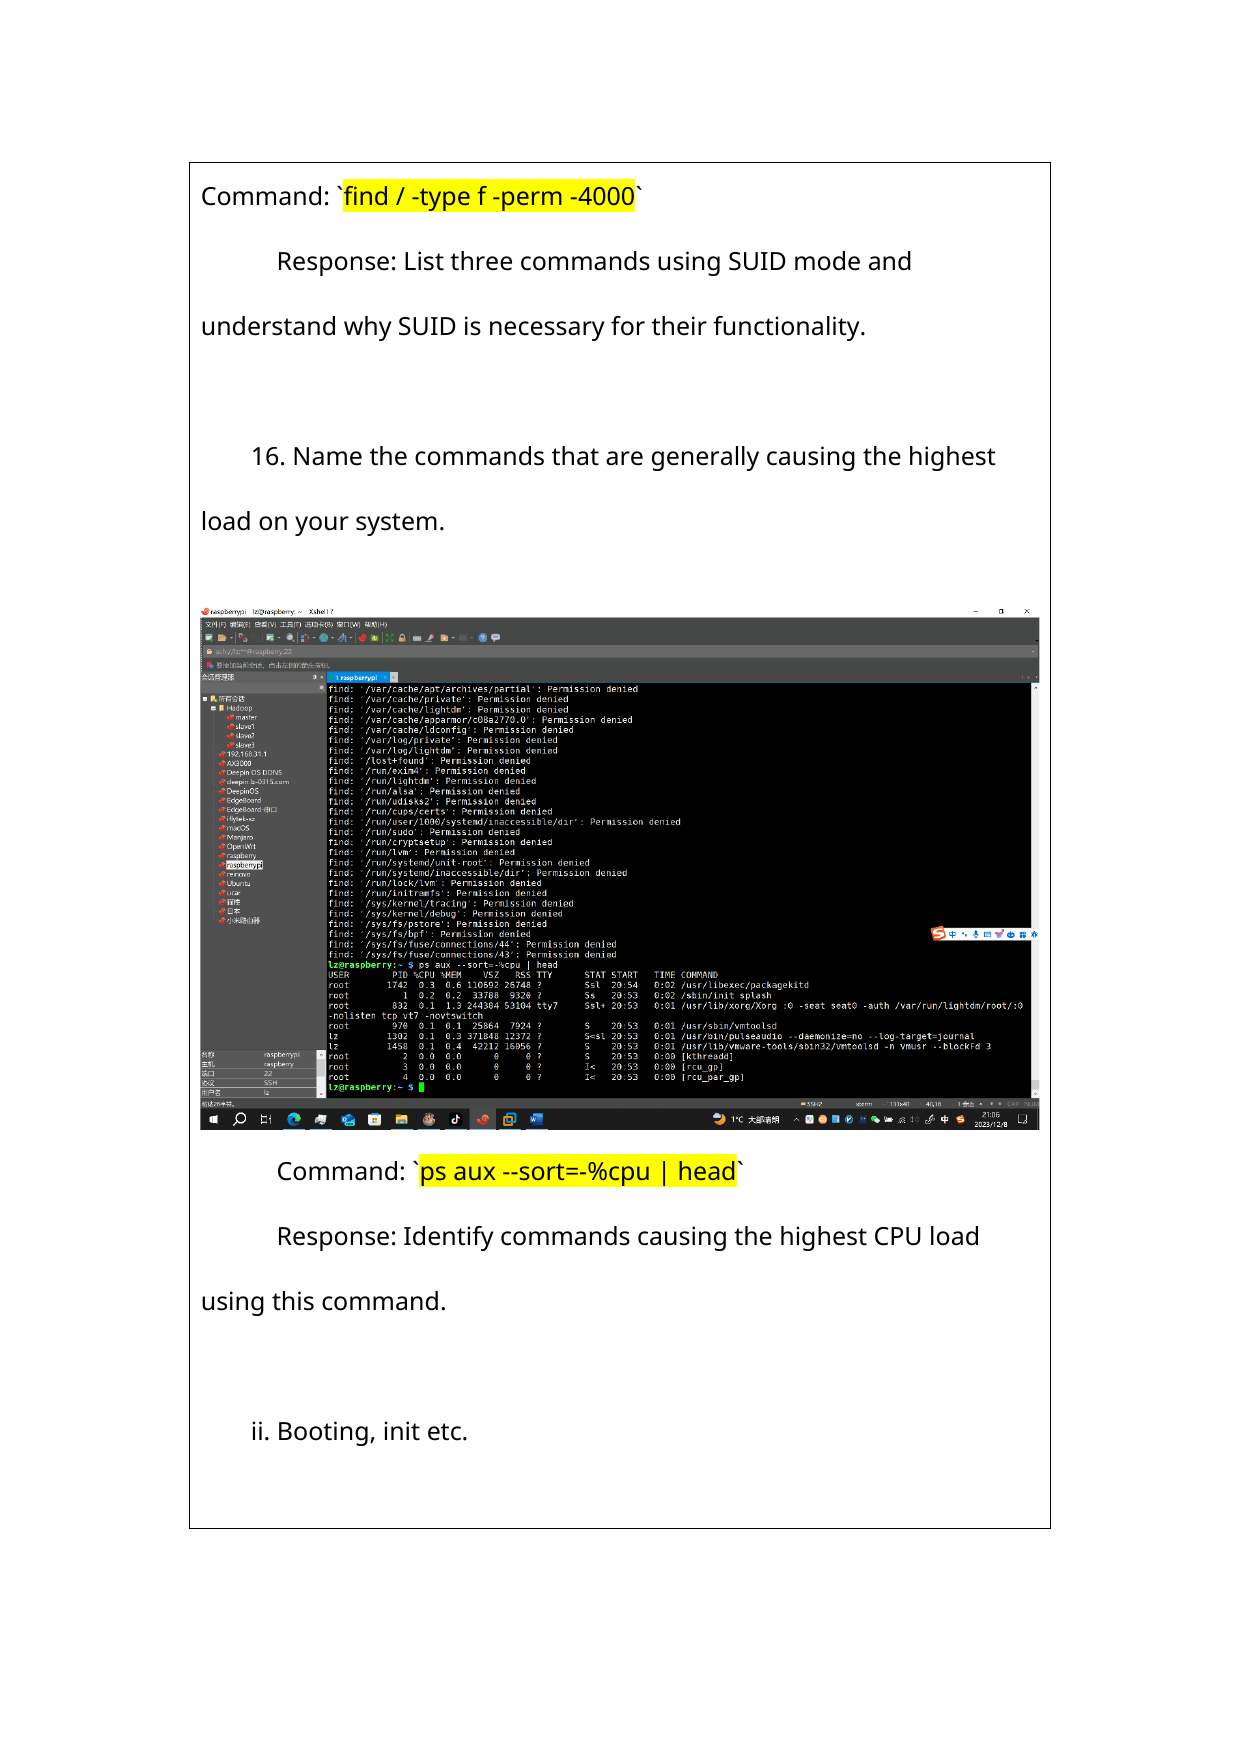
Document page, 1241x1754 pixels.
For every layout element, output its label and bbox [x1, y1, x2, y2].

table_cell [190, 163, 1050, 1528]
picture [200, 605, 1040, 1130]
